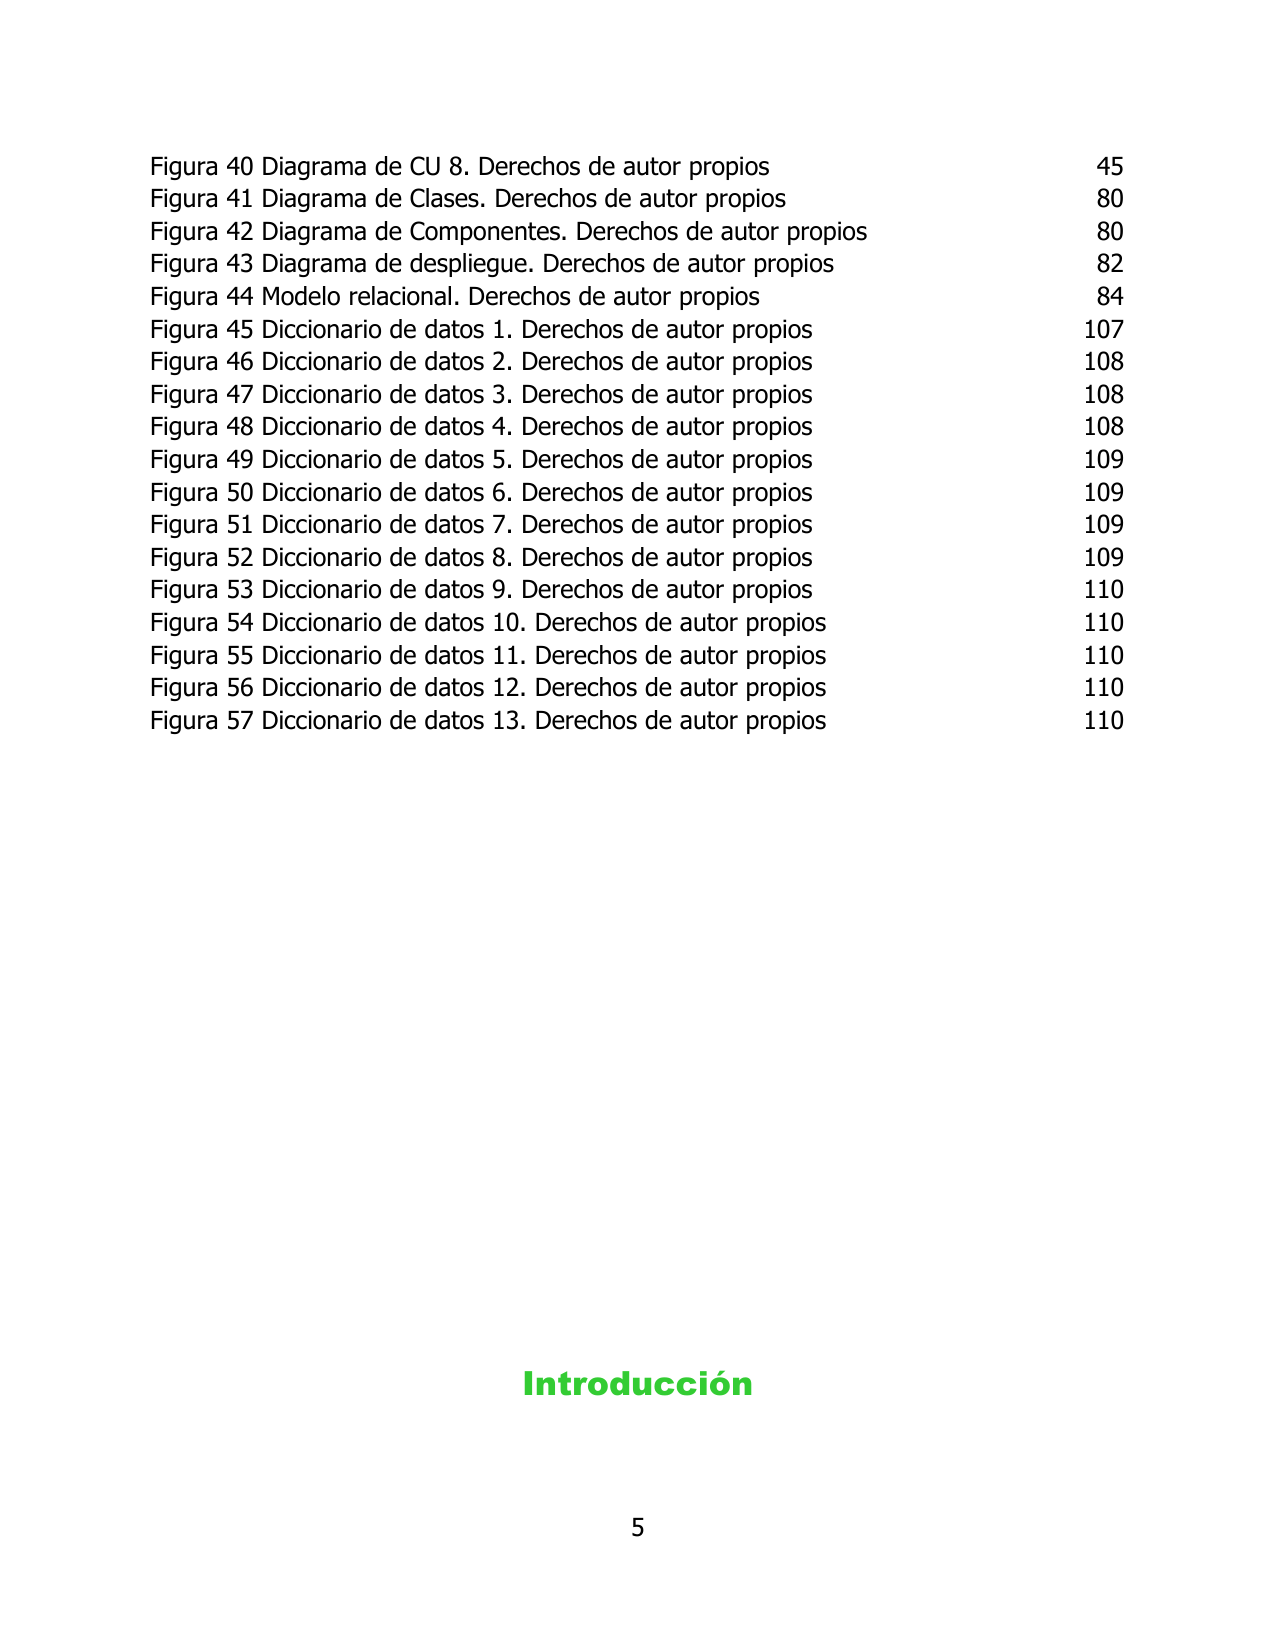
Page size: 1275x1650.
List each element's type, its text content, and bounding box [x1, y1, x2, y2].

subtitle Introducción [150, 1365, 1125, 1403]
